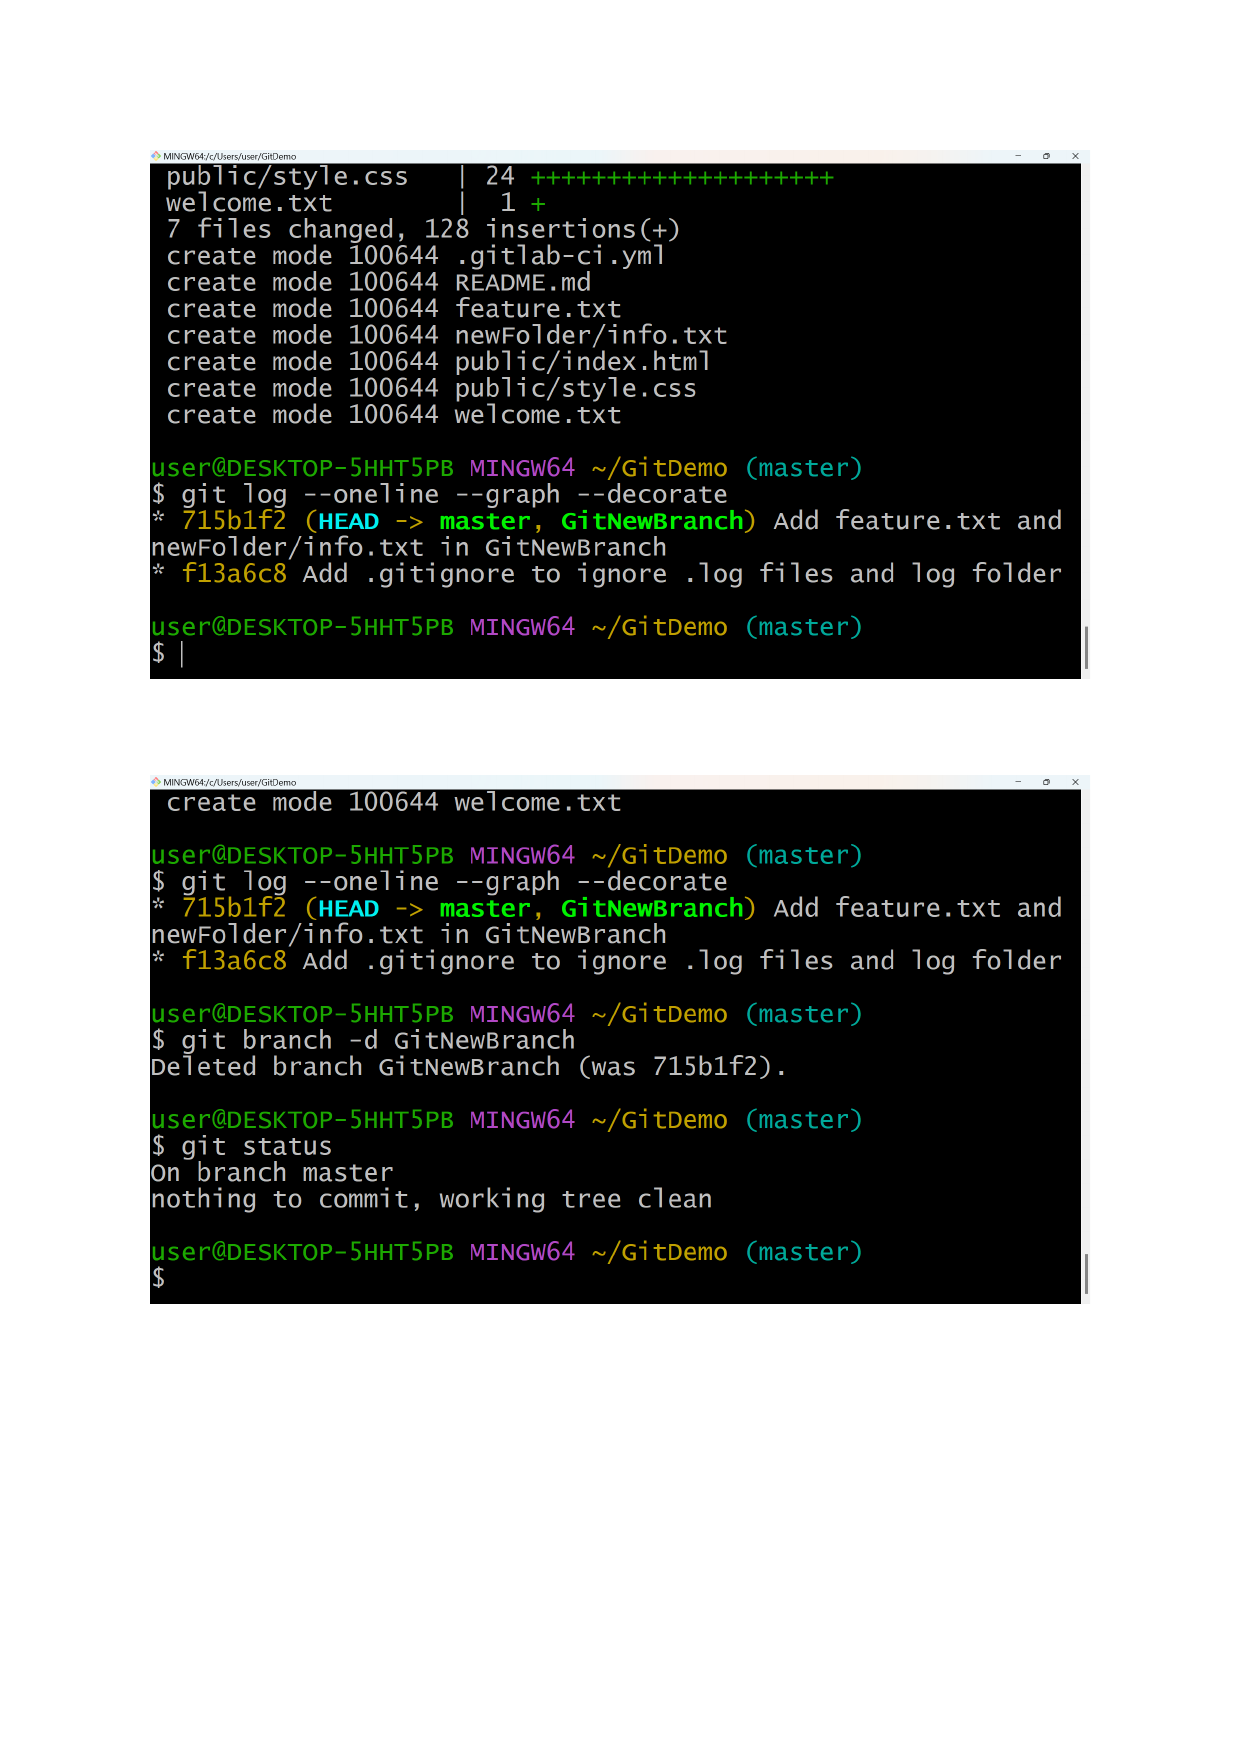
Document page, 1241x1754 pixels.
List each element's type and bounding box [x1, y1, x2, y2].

picture [150, 775, 1091, 1304]
picture [150, 150, 1091, 679]
